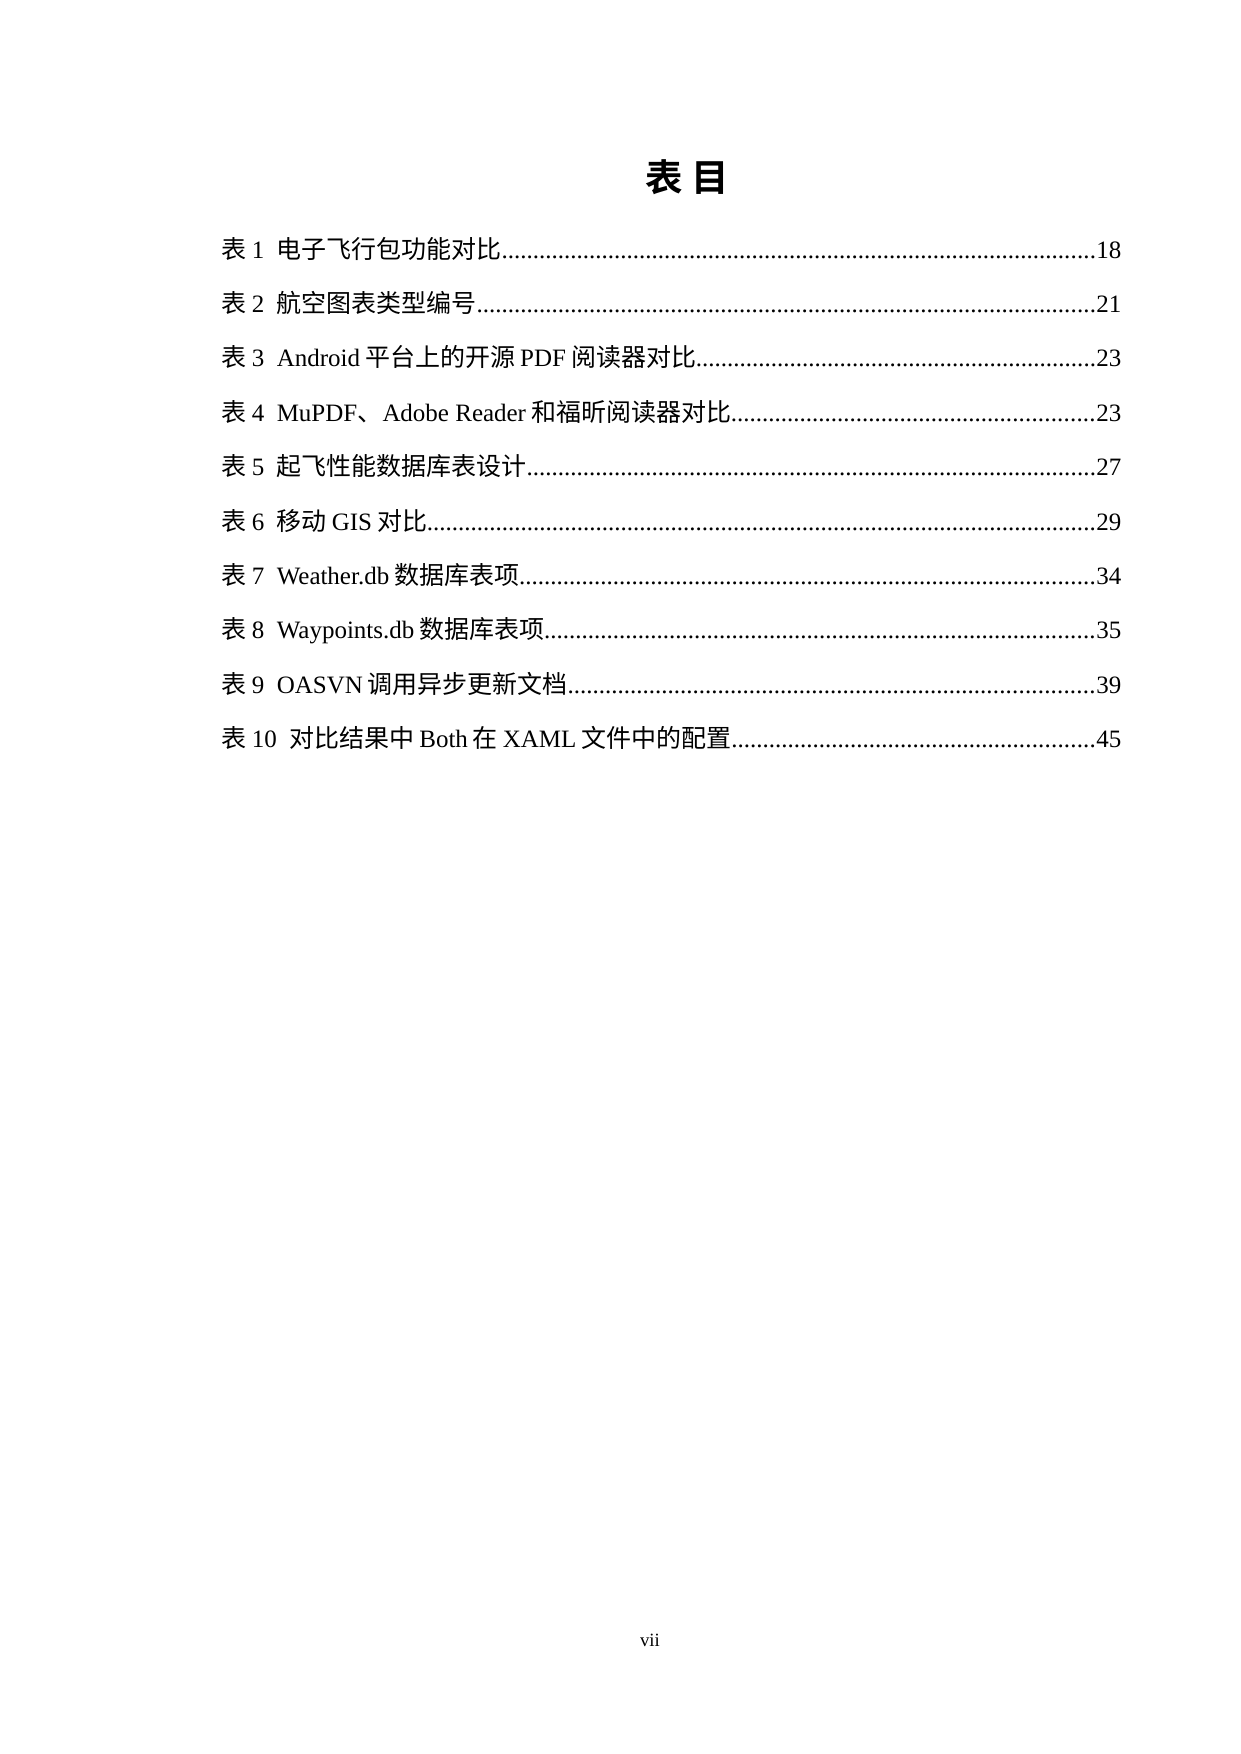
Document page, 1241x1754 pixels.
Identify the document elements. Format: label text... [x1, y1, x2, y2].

text 表 10 对比结果中Both在XAML文件中的配置 45 [221, 718, 1122, 755]
text 表 4 MuPDF、Adobe Reader和福昕阅读器对比 23 [221, 392, 1122, 428]
text 表 8 Waypoints.db数据库表项 35 [221, 610, 1122, 646]
text 表 7 Weather.db数据库表项 34 [221, 555, 1122, 592]
text 表 1 电子飞行包功能对比 18 [221, 229, 1122, 265]
text 表 目 [177, 148, 1122, 202]
text 表 3 Android平台上的开源PDF阅读器对比 23 [221, 338, 1122, 374]
text 表 9 OASVN调用异步更新文档 39 [221, 664, 1122, 700]
text 表 5 起飞性能数据库表设计 27 [221, 447, 1122, 483]
text 表 2 航空图表类型编号 21 [221, 283, 1122, 320]
text 表 6 移动GIS对比 29 [221, 501, 1122, 537]
